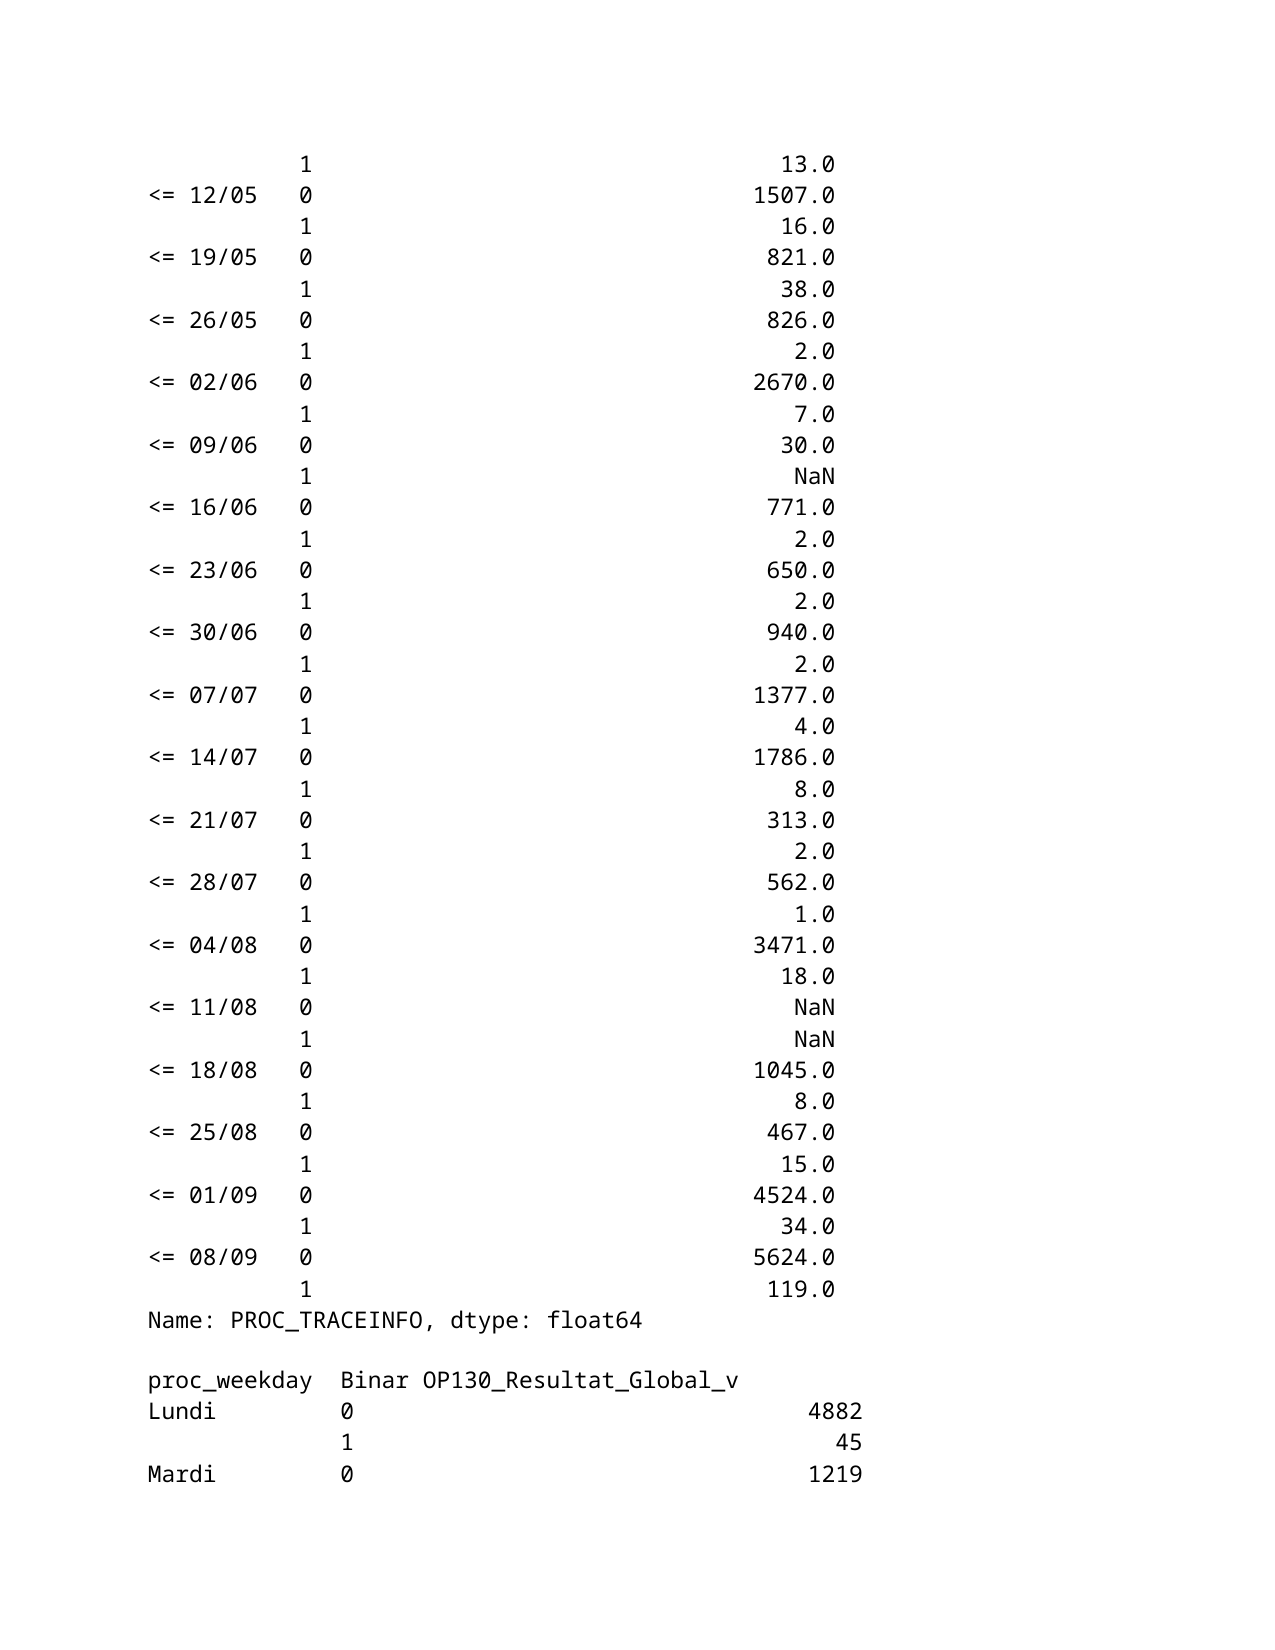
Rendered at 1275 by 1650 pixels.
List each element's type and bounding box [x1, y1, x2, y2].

text [148, 148, 1127, 1489]
